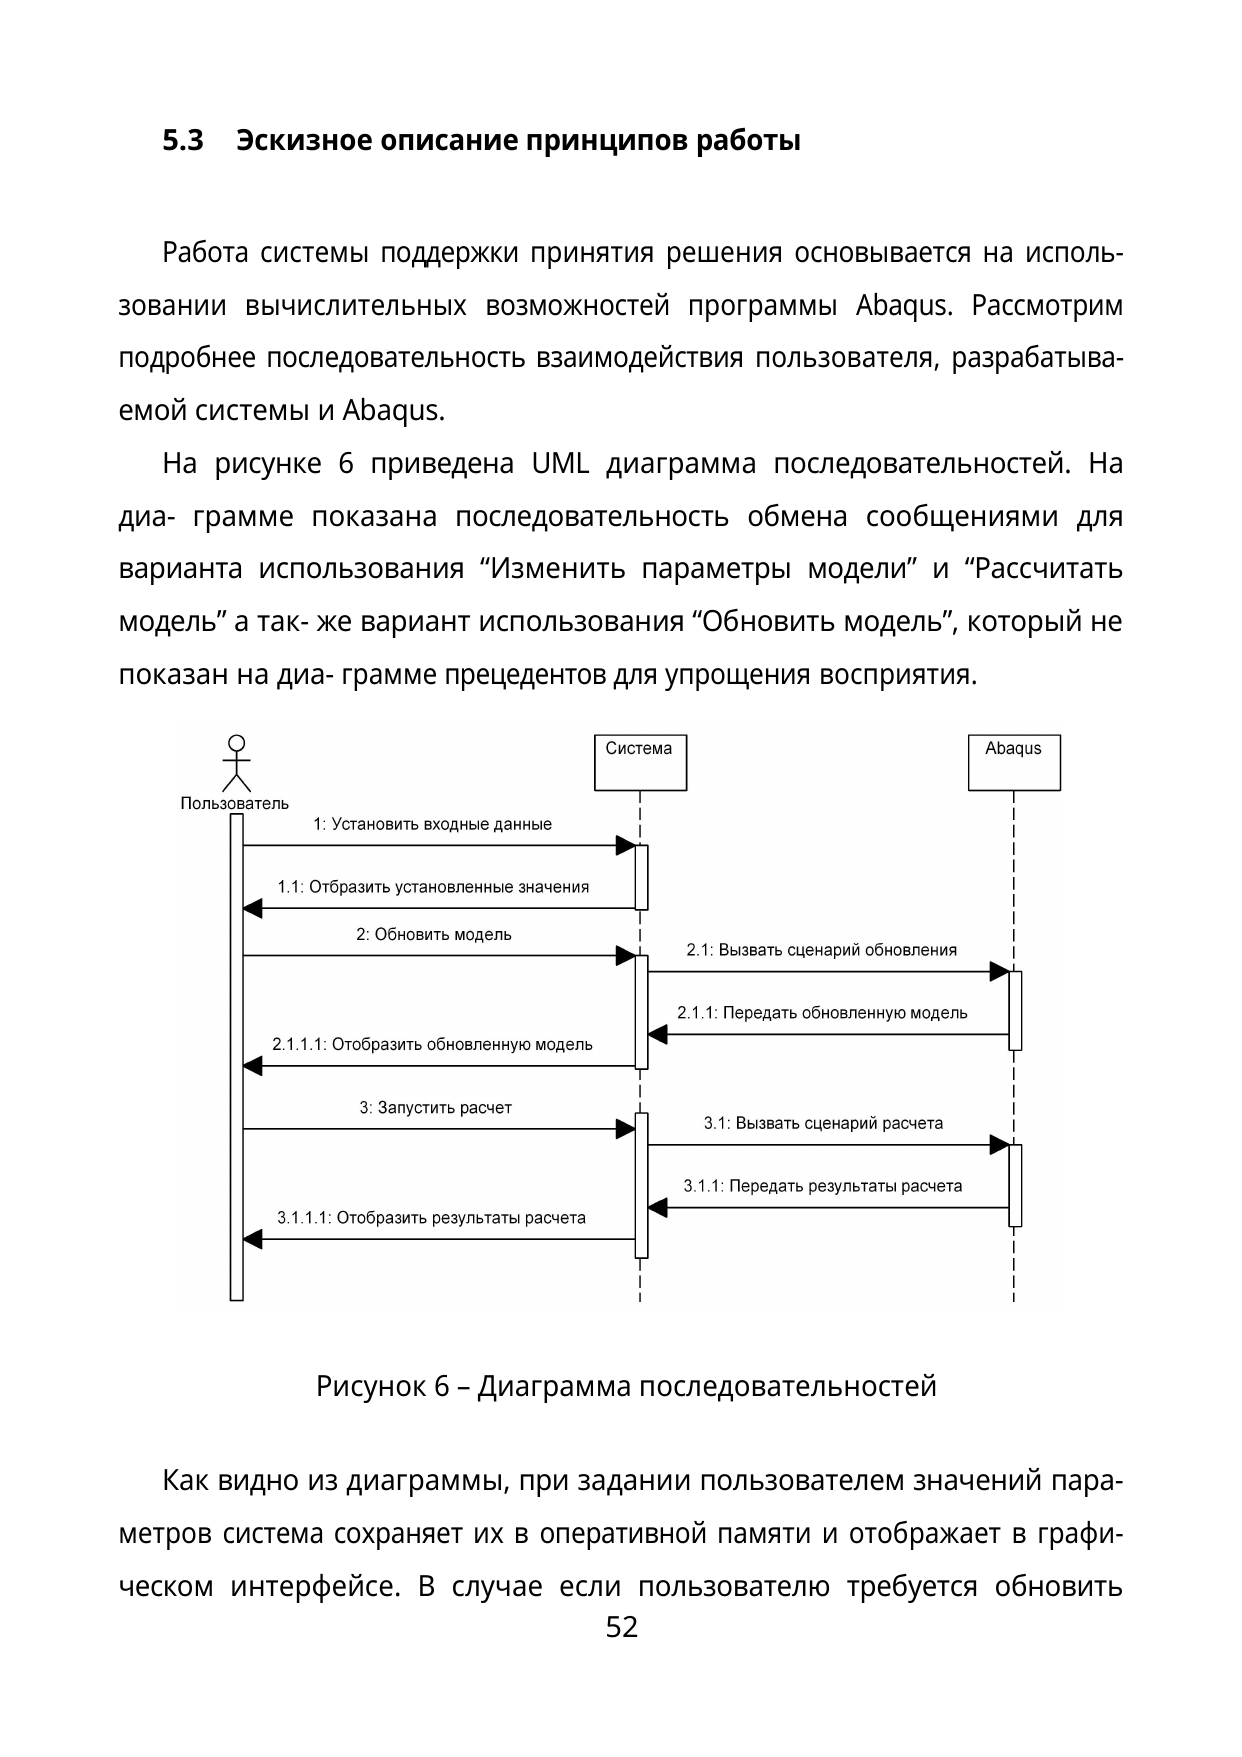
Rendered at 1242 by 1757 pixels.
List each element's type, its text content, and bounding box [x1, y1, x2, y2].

picture [176, 725, 1065, 1310]
text На рисунке 6 приведена UML диаграмма последовательностей. На диа- грамме показана последовательность обмена сообщениями для варианта использования “Изменить параметры модели” и “Рассчитать модель” а так- же вариант использования “Обновить модель”, который не показан на диа- грамме прецедентов для упрощения восприятия. [118, 442, 1124, 693]
subtitle Эскизное описание принципов работы [162, 119, 1135, 159]
text Работа системы поддержки принятия решения основывается на исполь- зовании вычислительных возможностей программы Abaqus. Рассмотрим подробнее последовательность взаимодействия пользователя, разрабатыва- емой системы и Abaqus. [118, 231, 1124, 429]
text Рисунок 6 – Диаграмма последовательностей [316, 1366, 1135, 1405]
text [118, 1459, 1124, 1604]
